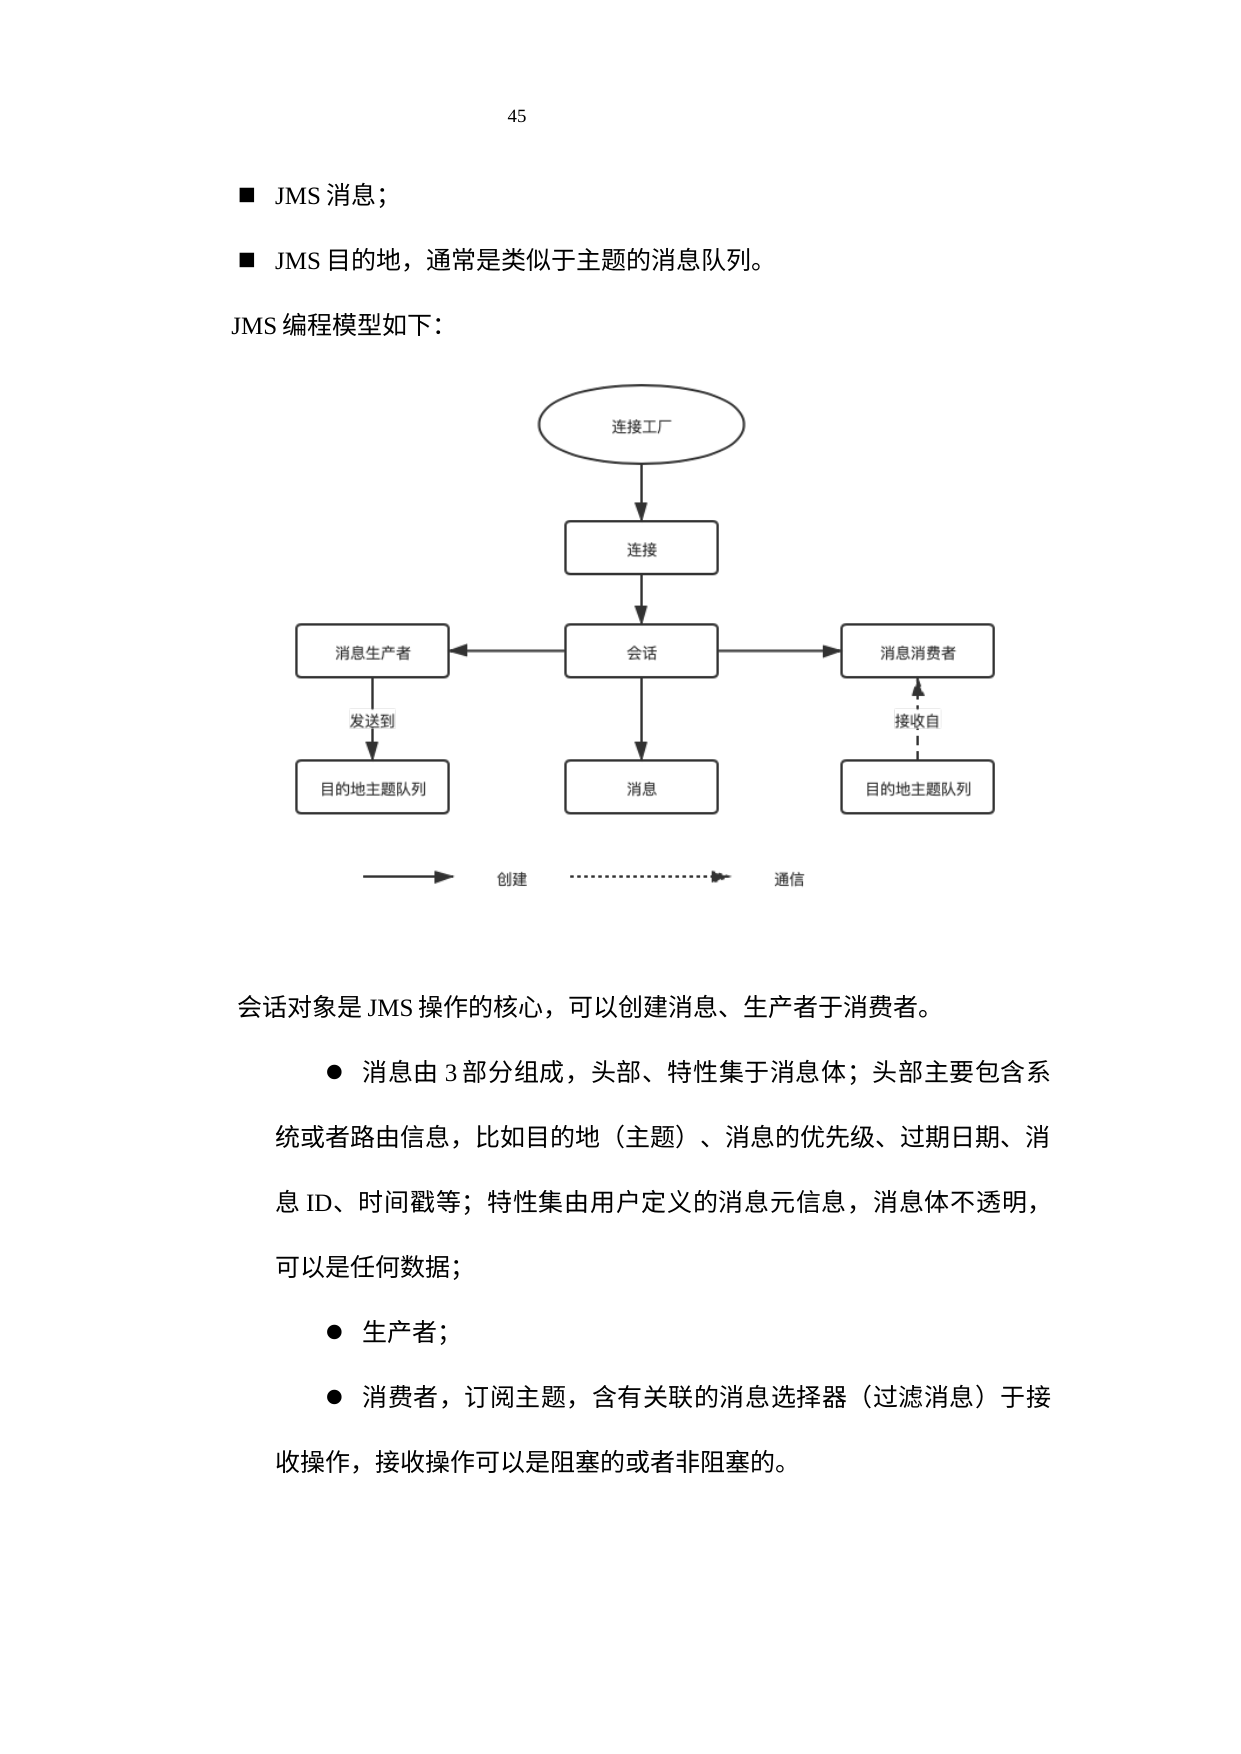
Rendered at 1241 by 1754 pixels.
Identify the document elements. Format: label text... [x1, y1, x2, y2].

text 会话对象是JMS操作的核心，可以创建消息、生产者于消费者。 [187, 974, 1053, 1039]
text JMS编程模型如下： [231, 292, 1053, 357]
list JMS目的地，通常是类似于主题的消息队列。 [187, 227, 1053, 292]
list JMS消息； [187, 162, 1053, 227]
list 生产者； [275, 1299, 1053, 1364]
picture [217, 357, 1023, 947]
list 消息由3部分组成，头部、特性集于消息体；头部主要包含系统或者路由信息，比如目的地（主题）、消息的优先级、过期日期、消息ID、时间戳等；特性集由用户定义的消息元信息，消息体不透明，可以是任何数据； [275, 1039, 1053, 1299]
list 消费者，订阅主题，含有关联的消息选择器（过滤消息）于接收操作，接收操作可以是阻塞的或者非阻塞的。 [275, 1364, 1053, 1494]
